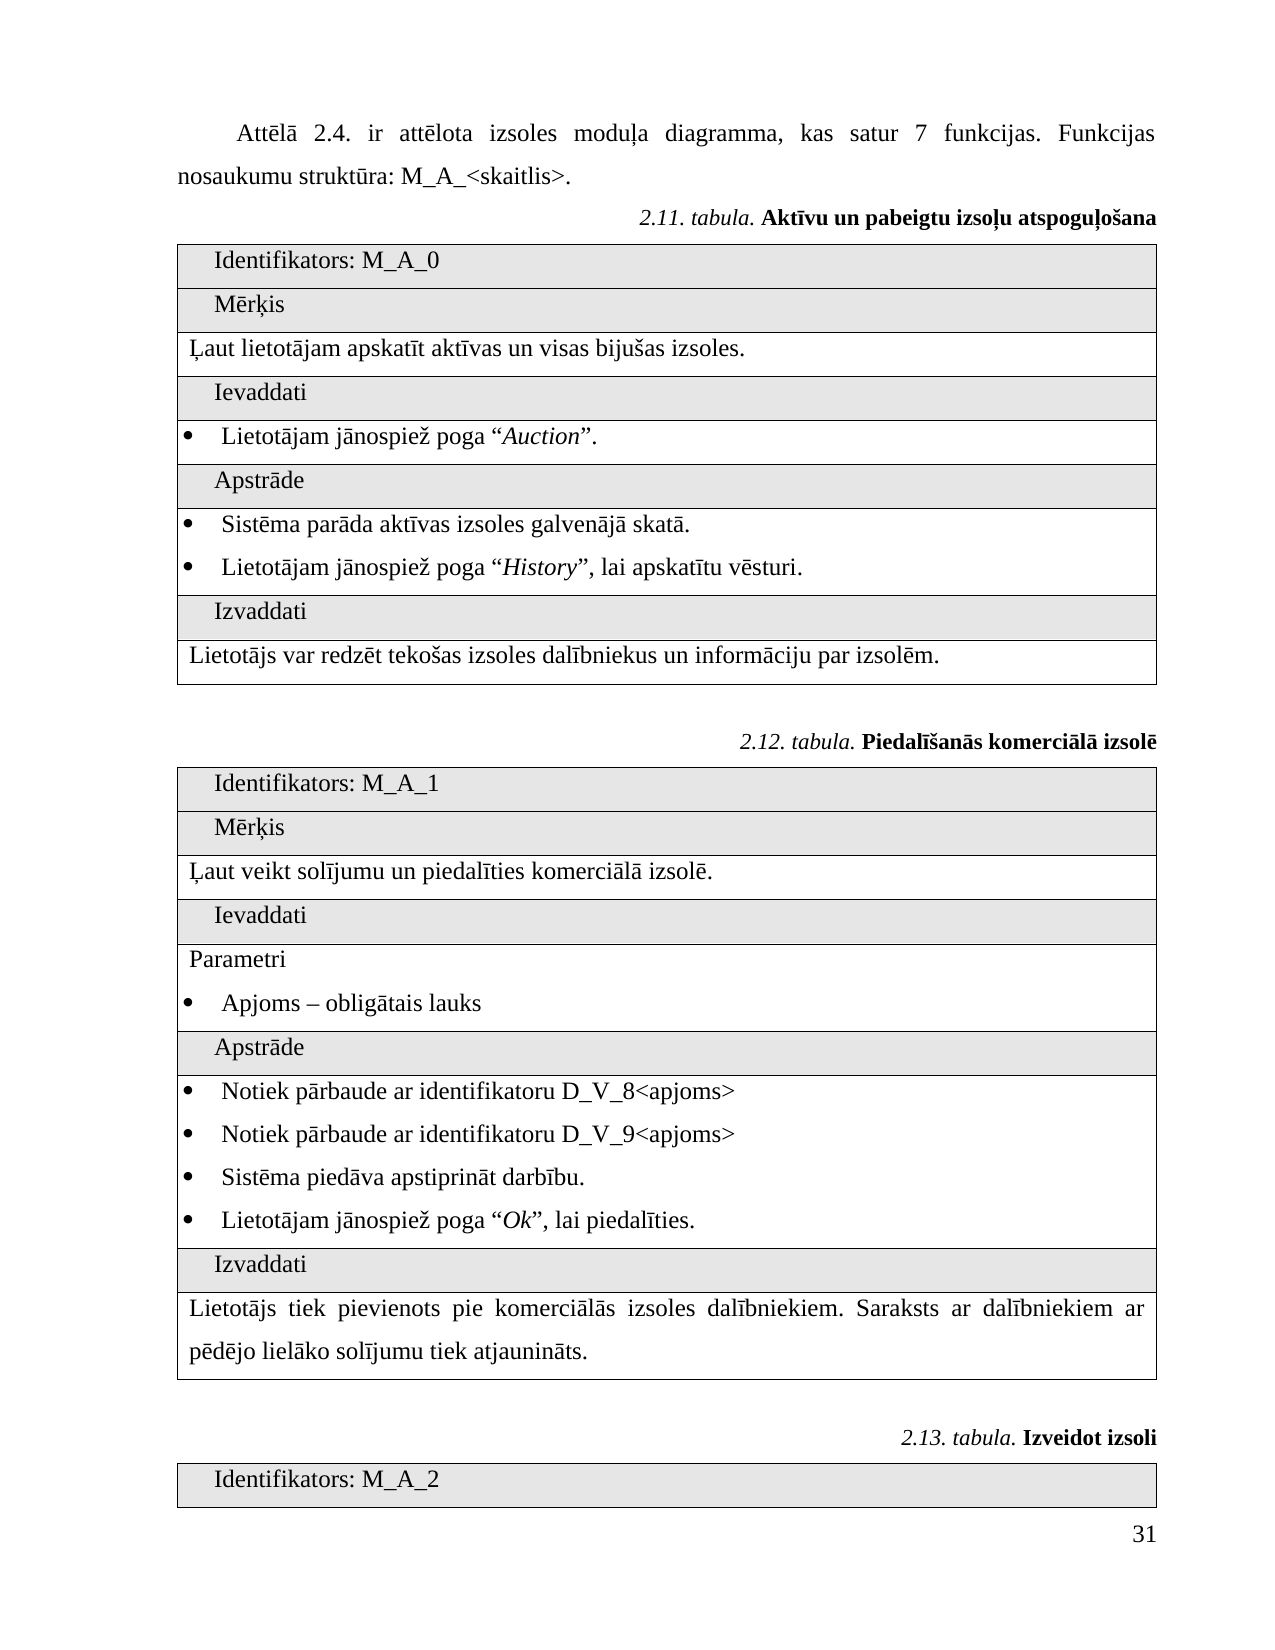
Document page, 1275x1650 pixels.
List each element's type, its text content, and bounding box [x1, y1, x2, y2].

text 2.12. tabula. Piedalīšanās komerciālā izsolē [236, 728, 1157, 754]
table_cell Ļaut veikt solījumu un piedalīties komerciālā izsolē. [178, 856, 1156, 899]
table_header Identifikators: M_A_1 [178, 768, 1156, 811]
table_cell Mērķis [178, 812, 1156, 855]
table_cell Lietotājam jānospiež poga “Auction”. [178, 421, 1156, 464]
table_cell Ievaddati [178, 377, 1156, 420]
table_cell Izvaddati [178, 1249, 1156, 1292]
table_cell Ievaddati [178, 900, 1156, 943]
table_cell Ļaut lietotājam apskatīt aktīvas un visas bijušas izsoles. [178, 333, 1156, 376]
table_cell Apstrāde [178, 465, 1156, 508]
table_cell Notiek pārbaude ar identifikatoru D_V_8<apjoms> Notiek pārbaude ar identifikatoru D_V_9<apjoms> Sistēma piedāva apstiprināt darbību. Lietotājam jānospiež poga “Ok”, lai piedalīties. [178, 1076, 1156, 1248]
table_cell Lietotājs var redzēt tekošas izsoles dalībniekus un informāciju par izsolēm. [178, 641, 1156, 683]
text Attēlā 2.4. ir attēlota izsoles moduļa diagramma, kas satur 7 funkcijas. Funkcijas nosaukumu struktūra: M_A_<skaitlis>. [177, 118, 1157, 190]
text 2.13. tabula. Izveidot izsoli [236, 1423, 1157, 1450]
table_cell Lietotājs tiek pievienots pie komerciālās izsoles dalībniekiem. Saraksts ar dalībniekiem ar pēdējo lielāko solījumu tiek atjaunināts. [178, 1293, 1156, 1379]
table_header Identifikators: M_A_0 [178, 245, 1156, 288]
table_cell Mērķis [178, 289, 1156, 332]
table_cell Apstrāde [178, 1032, 1156, 1075]
table_cell Sistēma parāda aktīvas izsoles galvenājā skatā. Lietotājam jānospiež poga “History”, lai apskatītu vēsturi. [178, 509, 1156, 595]
text 2.11. tabula. Aktīvu un pabeigtu izsoļu atspoguļošana [236, 204, 1157, 231]
table_cell Parametri Apjoms – obligātais lauks [178, 945, 1156, 1031]
table_cell Izvaddati [178, 596, 1156, 639]
table_header Identifikators: M_A_2 [178, 1464, 1156, 1507]
